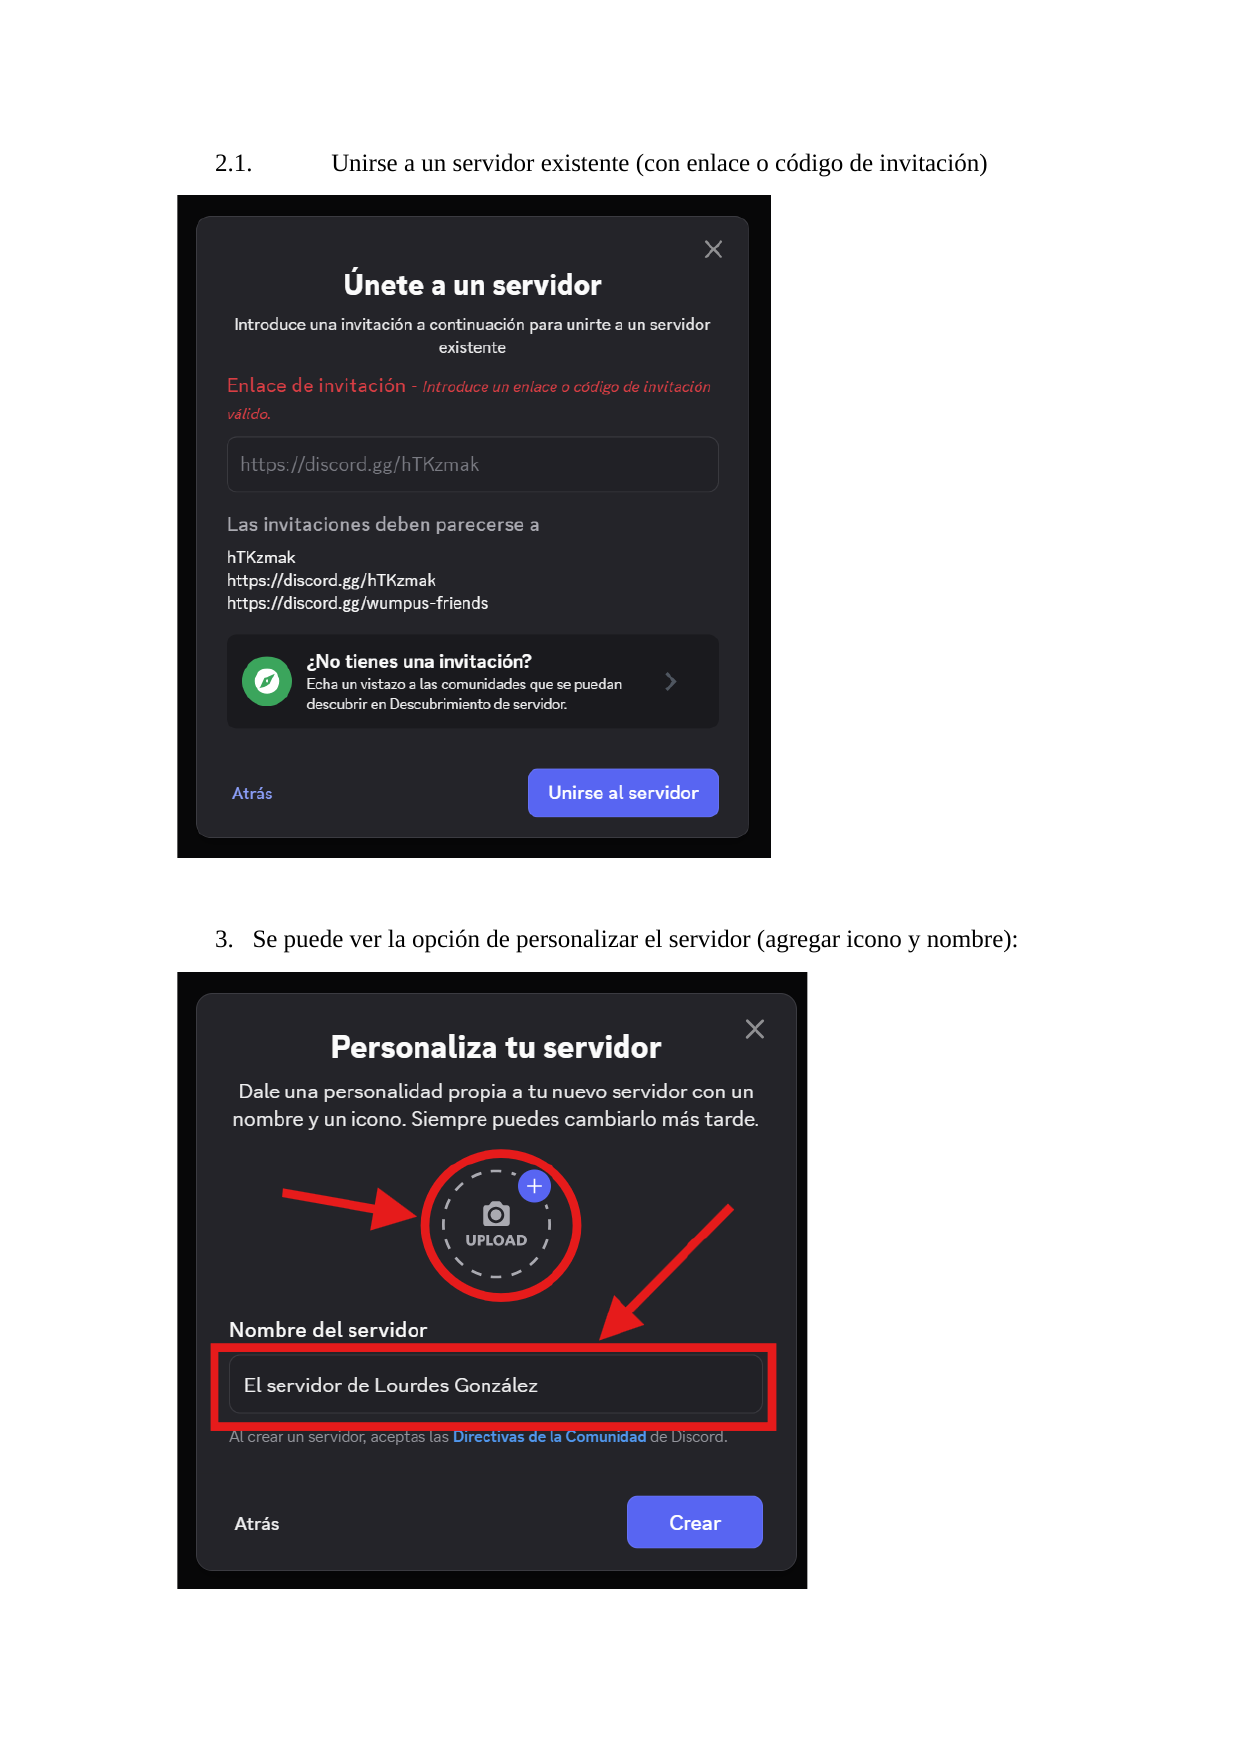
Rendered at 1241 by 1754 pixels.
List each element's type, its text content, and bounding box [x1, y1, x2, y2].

list Unirse a un servidor existente (con enlace o código de invitación) [215, 148, 1063, 176]
picture [177, 972, 808, 1589]
list Se puede ver la opción de personalizar el servidor (agregar icono y nombre): [215, 924, 1063, 953]
picture [177, 195, 771, 858]
